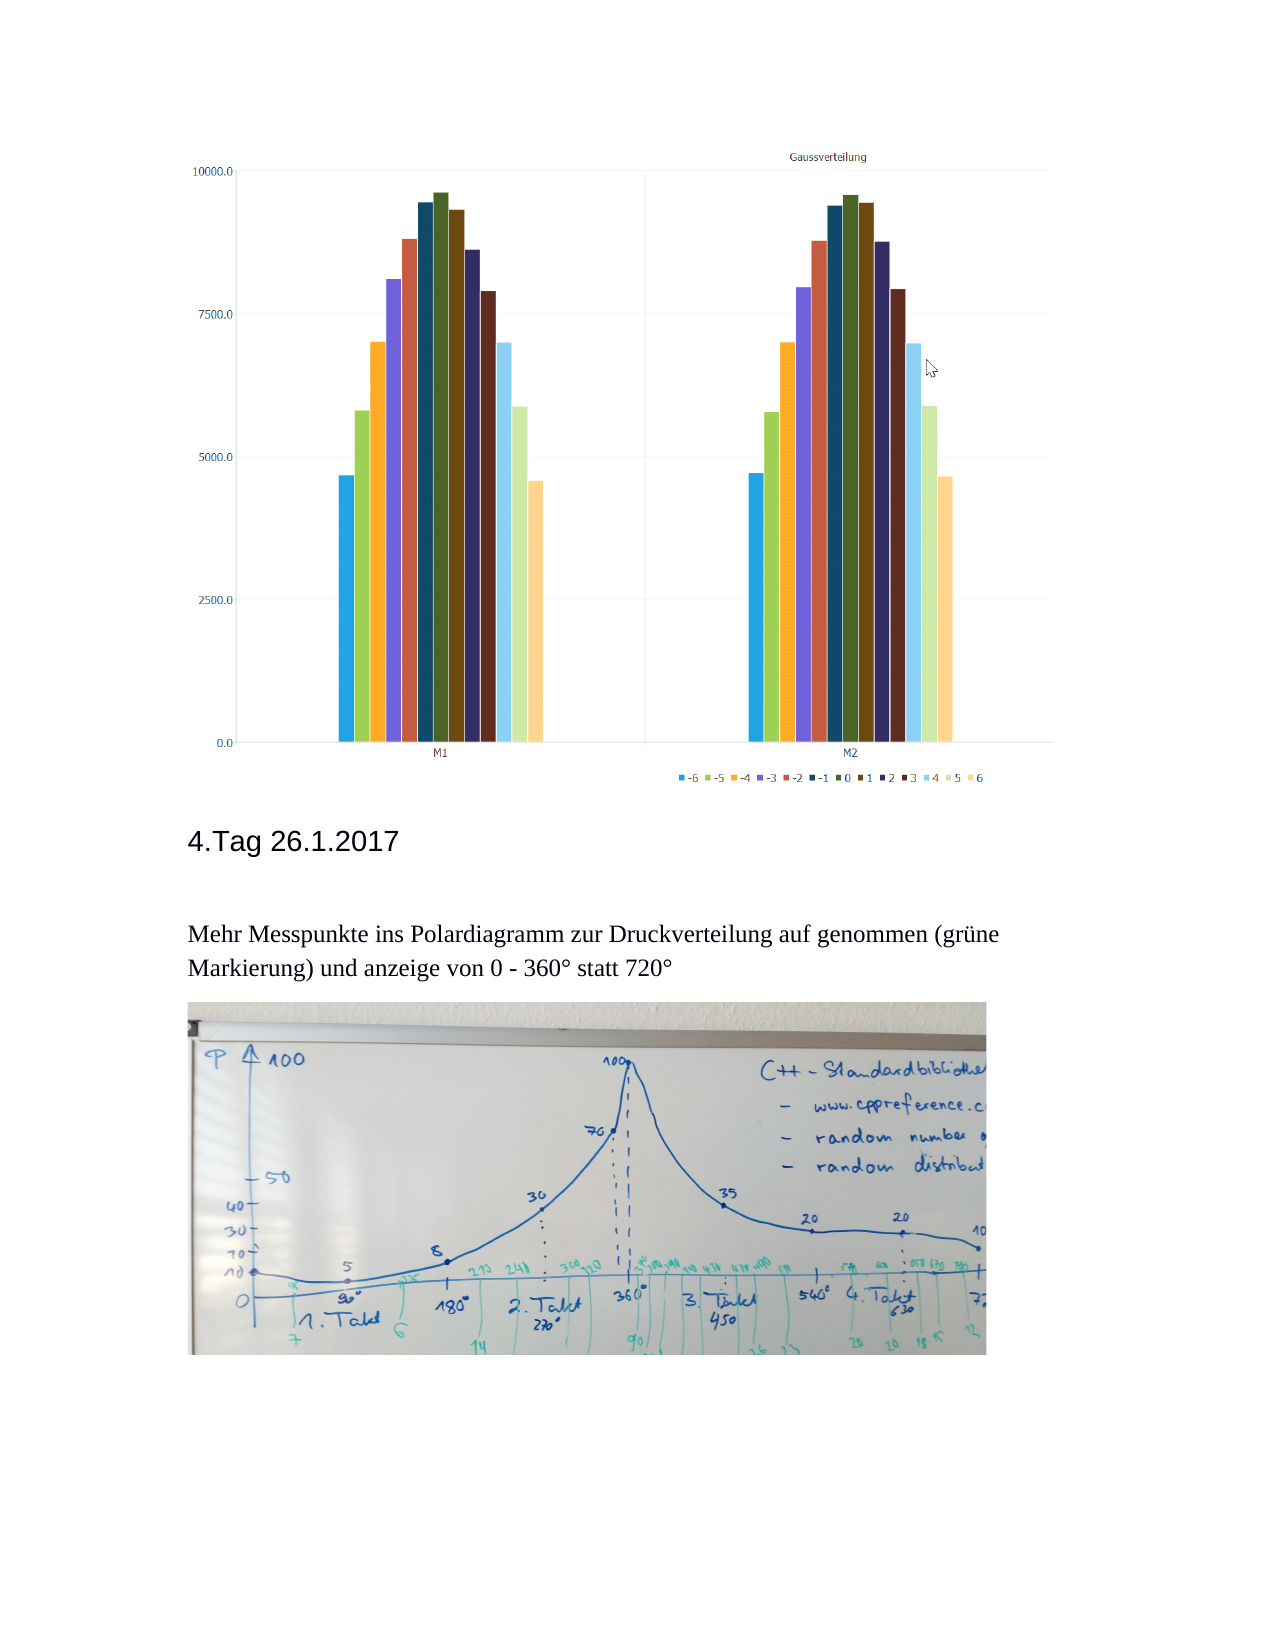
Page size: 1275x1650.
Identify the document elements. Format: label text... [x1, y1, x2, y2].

text Mehr Messpunkte ins Polardiagramm zur Druckverteilung auf genommen (grüne Markierung) und anzeige von 0 - 360° statt 720° [187, 919, 1087, 982]
subtitle 4.Tag 26.1.2017 [187, 824, 1087, 857]
